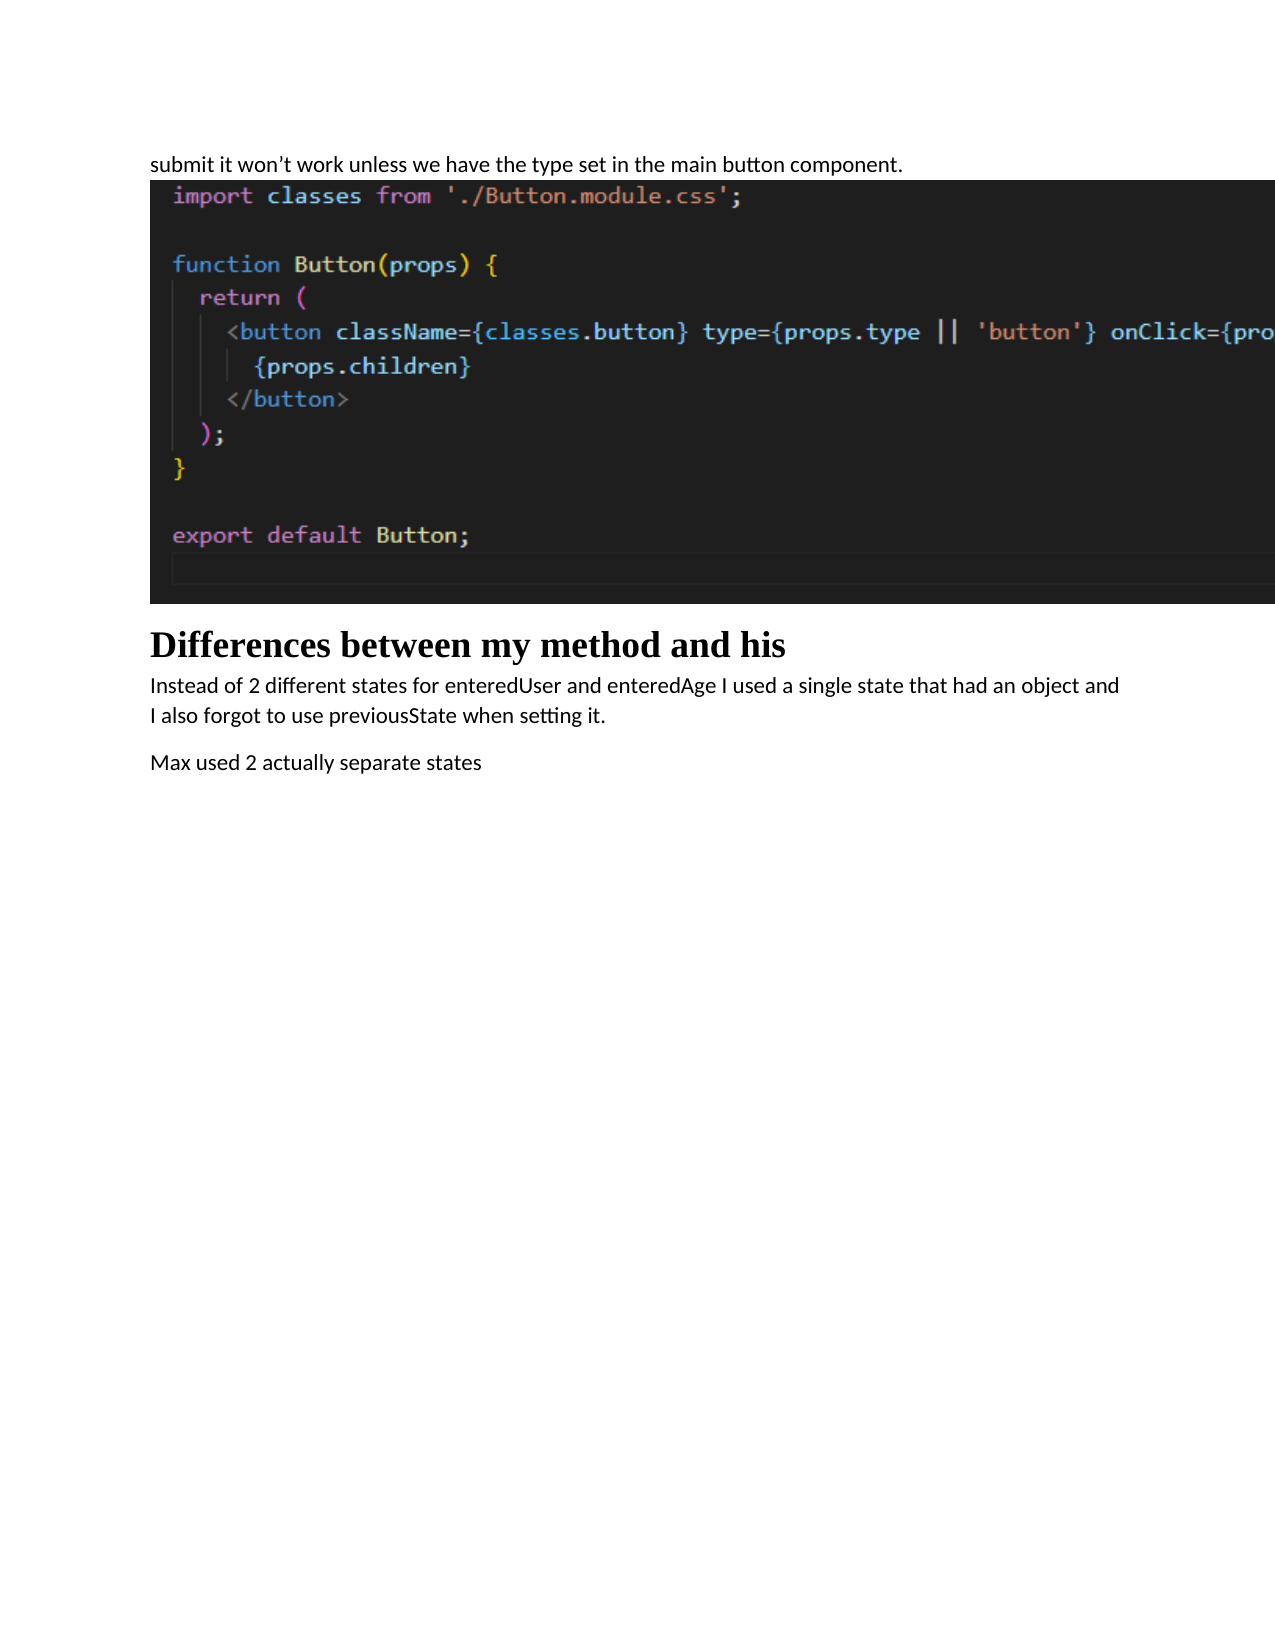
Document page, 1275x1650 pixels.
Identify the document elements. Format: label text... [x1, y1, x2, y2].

text Instead of 2 different states for enteredUser and enteredAge I used a single state that had an object and I also forgot to use previousState when setting it. [150, 671, 1125, 729]
picture [150, 180, 1275, 604]
text Max used 2 actually separate states [150, 748, 1125, 776]
subtitle Differences between my method and his [150, 622, 1125, 666]
text Notice below that we added some props, without these props we cannot use the props we set below. For example when we use Button in a different component and want to set the type of the button to submit it won’t work unless we have the type set in the main button component. [150, 150, 1125, 180]
